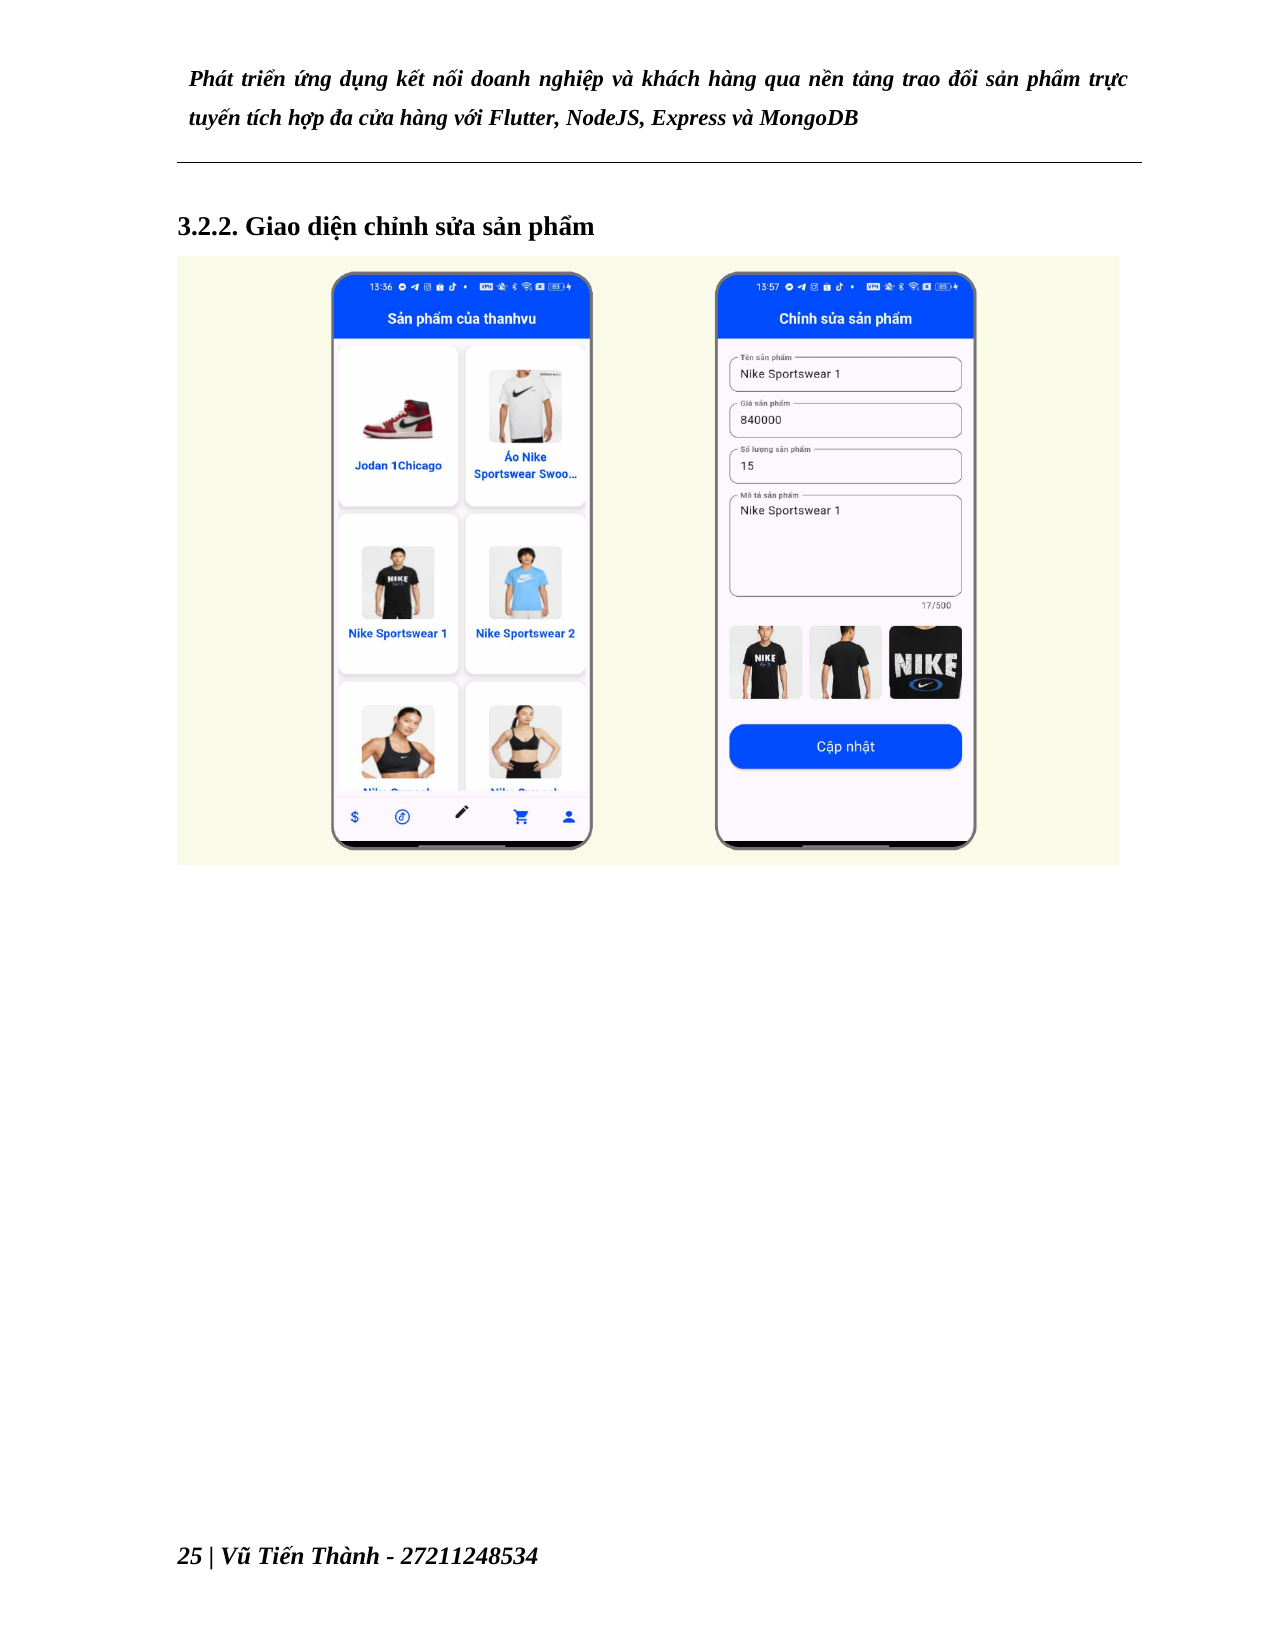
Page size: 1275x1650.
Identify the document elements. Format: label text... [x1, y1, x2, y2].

subtitle 3.2.2. Giao diện chỉnh sửa sản phẩm [177, 209, 1156, 241]
picture [177, 256, 1120, 865]
